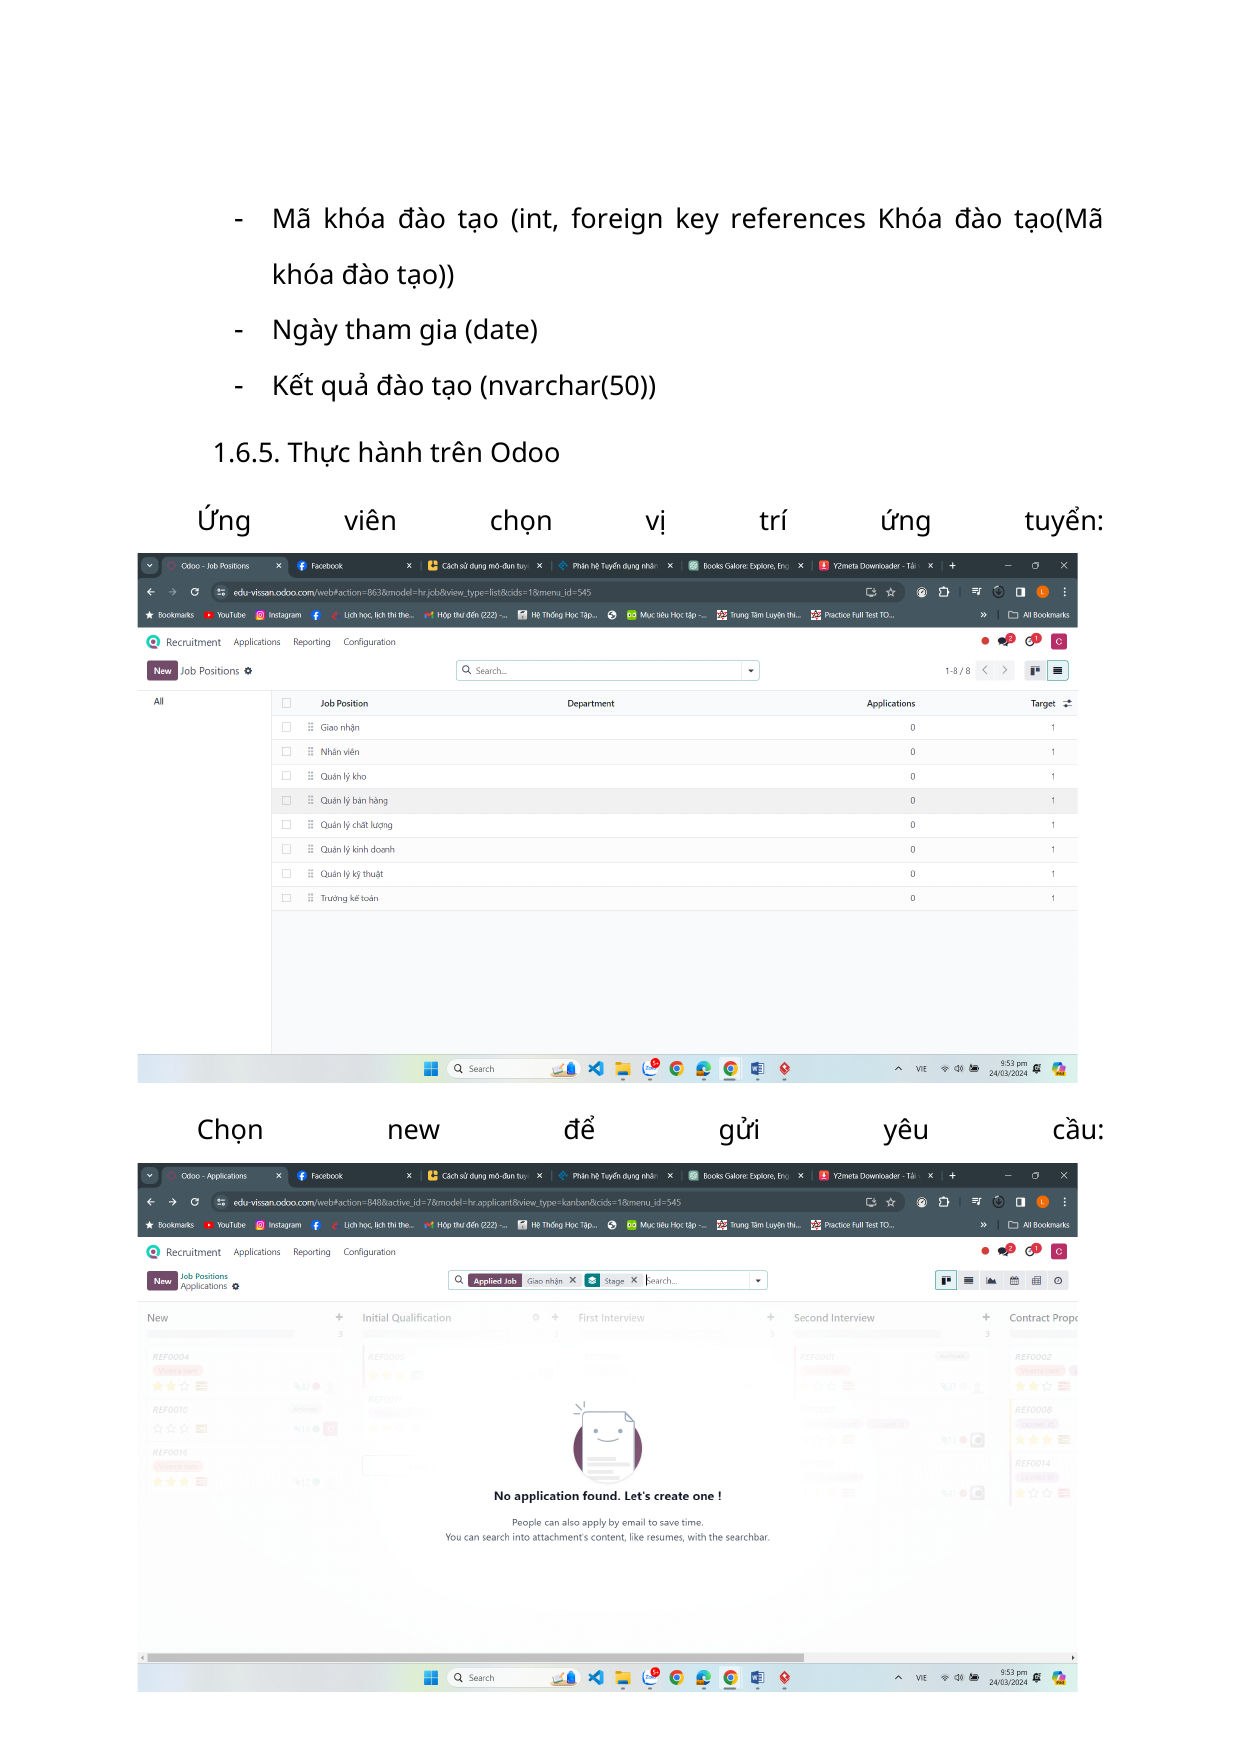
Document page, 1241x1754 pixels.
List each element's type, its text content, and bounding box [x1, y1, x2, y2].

picture [137, 553, 1078, 1083]
picture [137, 1163, 1078, 1692]
list Kết quả đào tạo (nvarchar(50)) [234, 366, 1105, 403]
subtitle Thực hành trên Odoo [212, 434, 1105, 471]
list Ngày tham gia (date) [234, 311, 1105, 347]
list Mã khóa đào tạo (int, foreign key references Khóa đào tạo(Mã khóa đào tạo)) [234, 200, 1105, 292]
